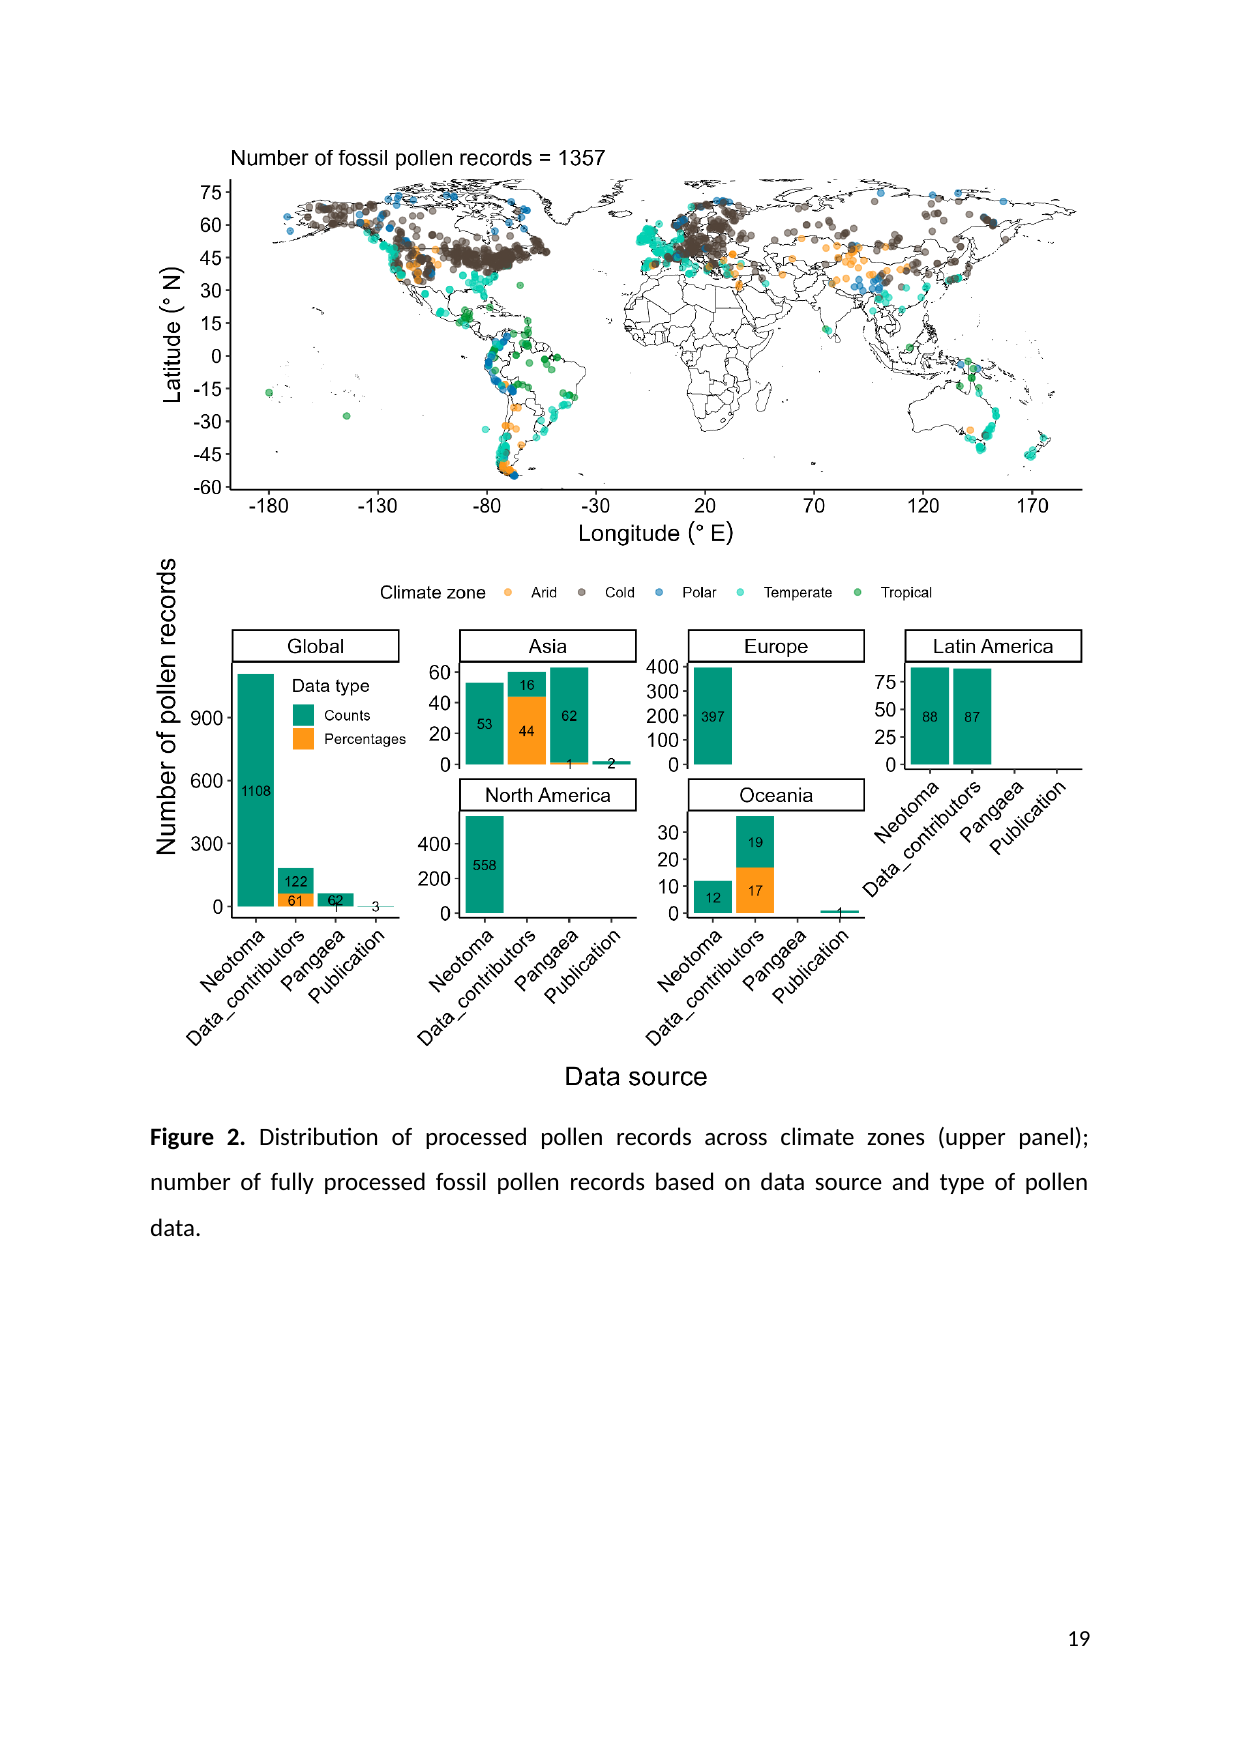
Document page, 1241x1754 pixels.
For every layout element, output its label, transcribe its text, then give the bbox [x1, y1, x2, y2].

text Figure 2. Distribution of processed pollen records across climate zones (upper panel); number of fully processed fossil pollen records based on data source and type of pollen data. [150, 1121, 1090, 1243]
picture [150, 150, 1091, 1091]
